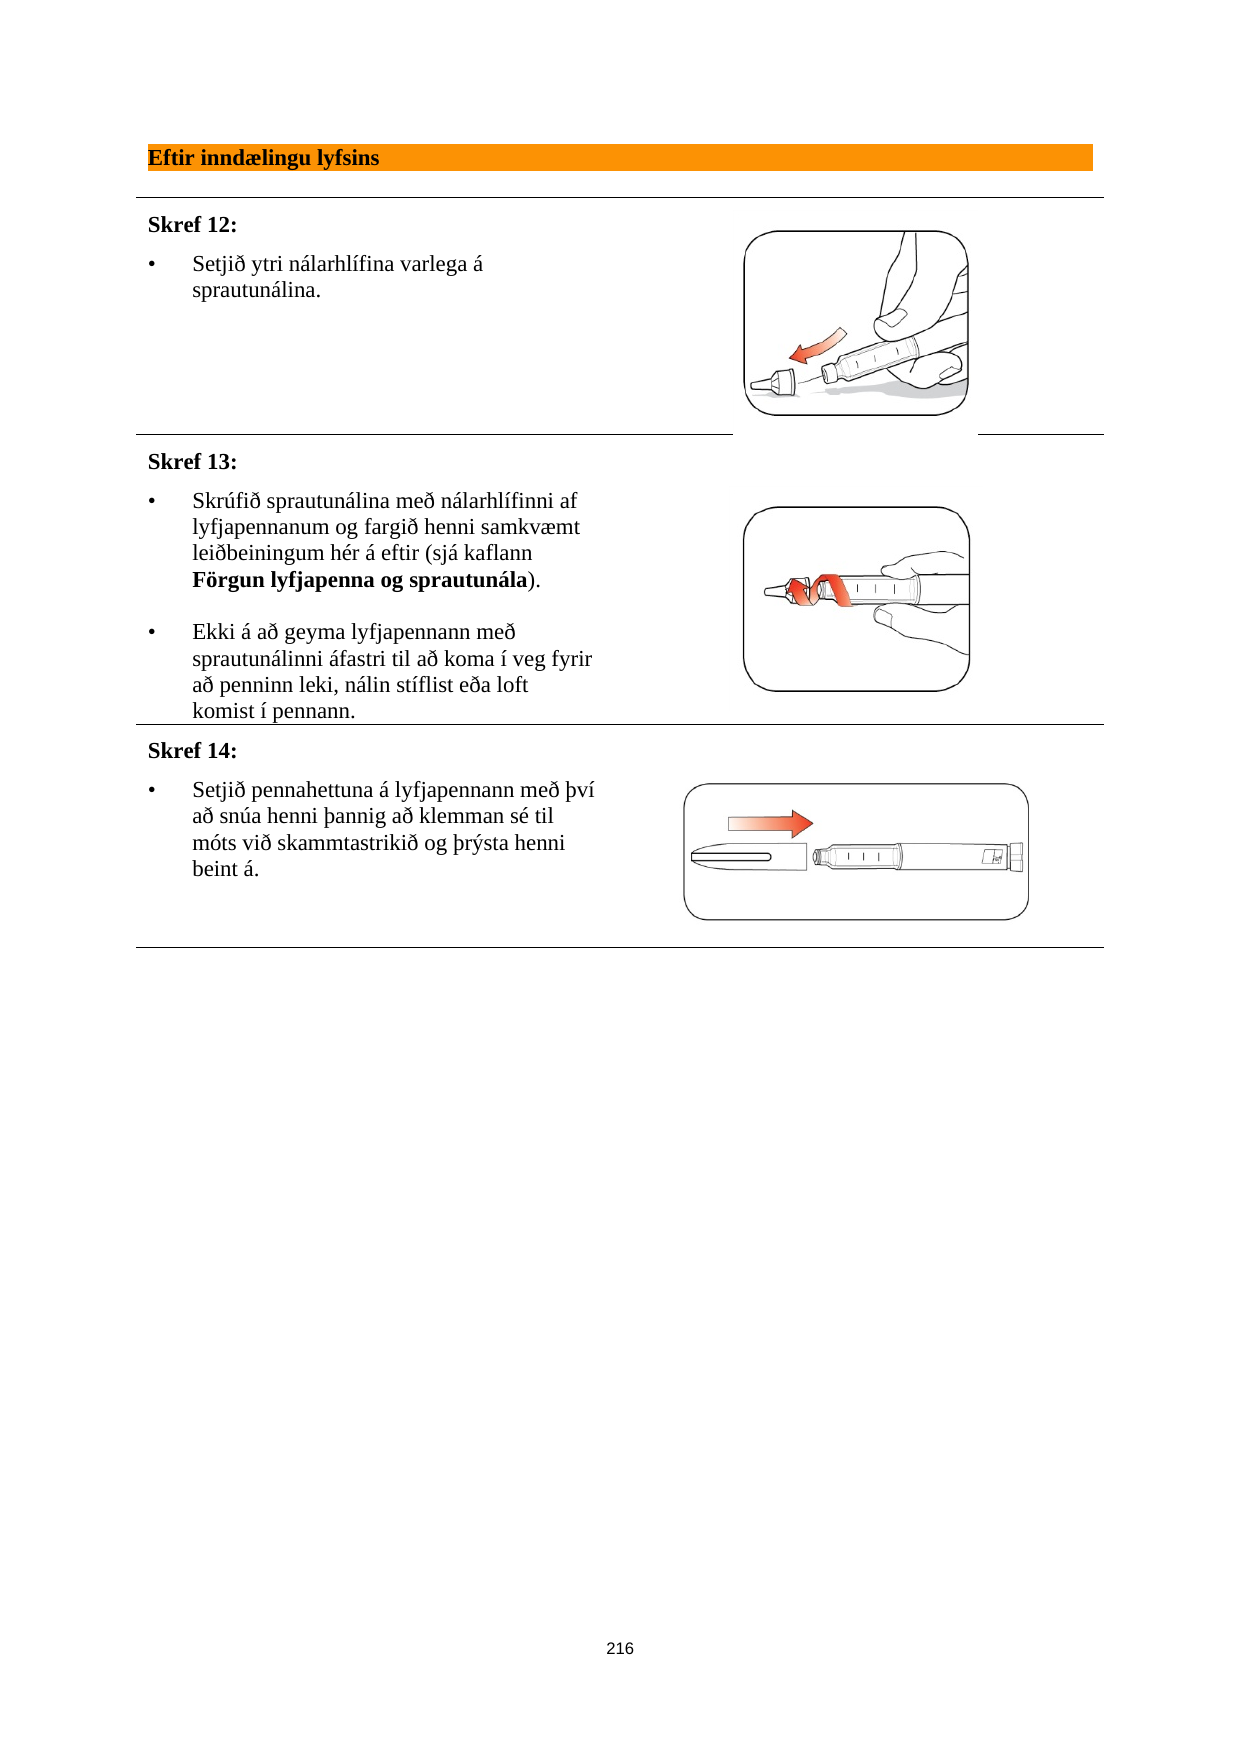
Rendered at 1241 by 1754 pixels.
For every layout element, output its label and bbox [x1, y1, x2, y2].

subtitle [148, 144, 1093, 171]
picture [668, 776, 1044, 927]
picture [733, 210, 978, 435]
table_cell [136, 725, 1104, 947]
picture [729, 486, 983, 711]
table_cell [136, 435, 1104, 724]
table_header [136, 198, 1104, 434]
